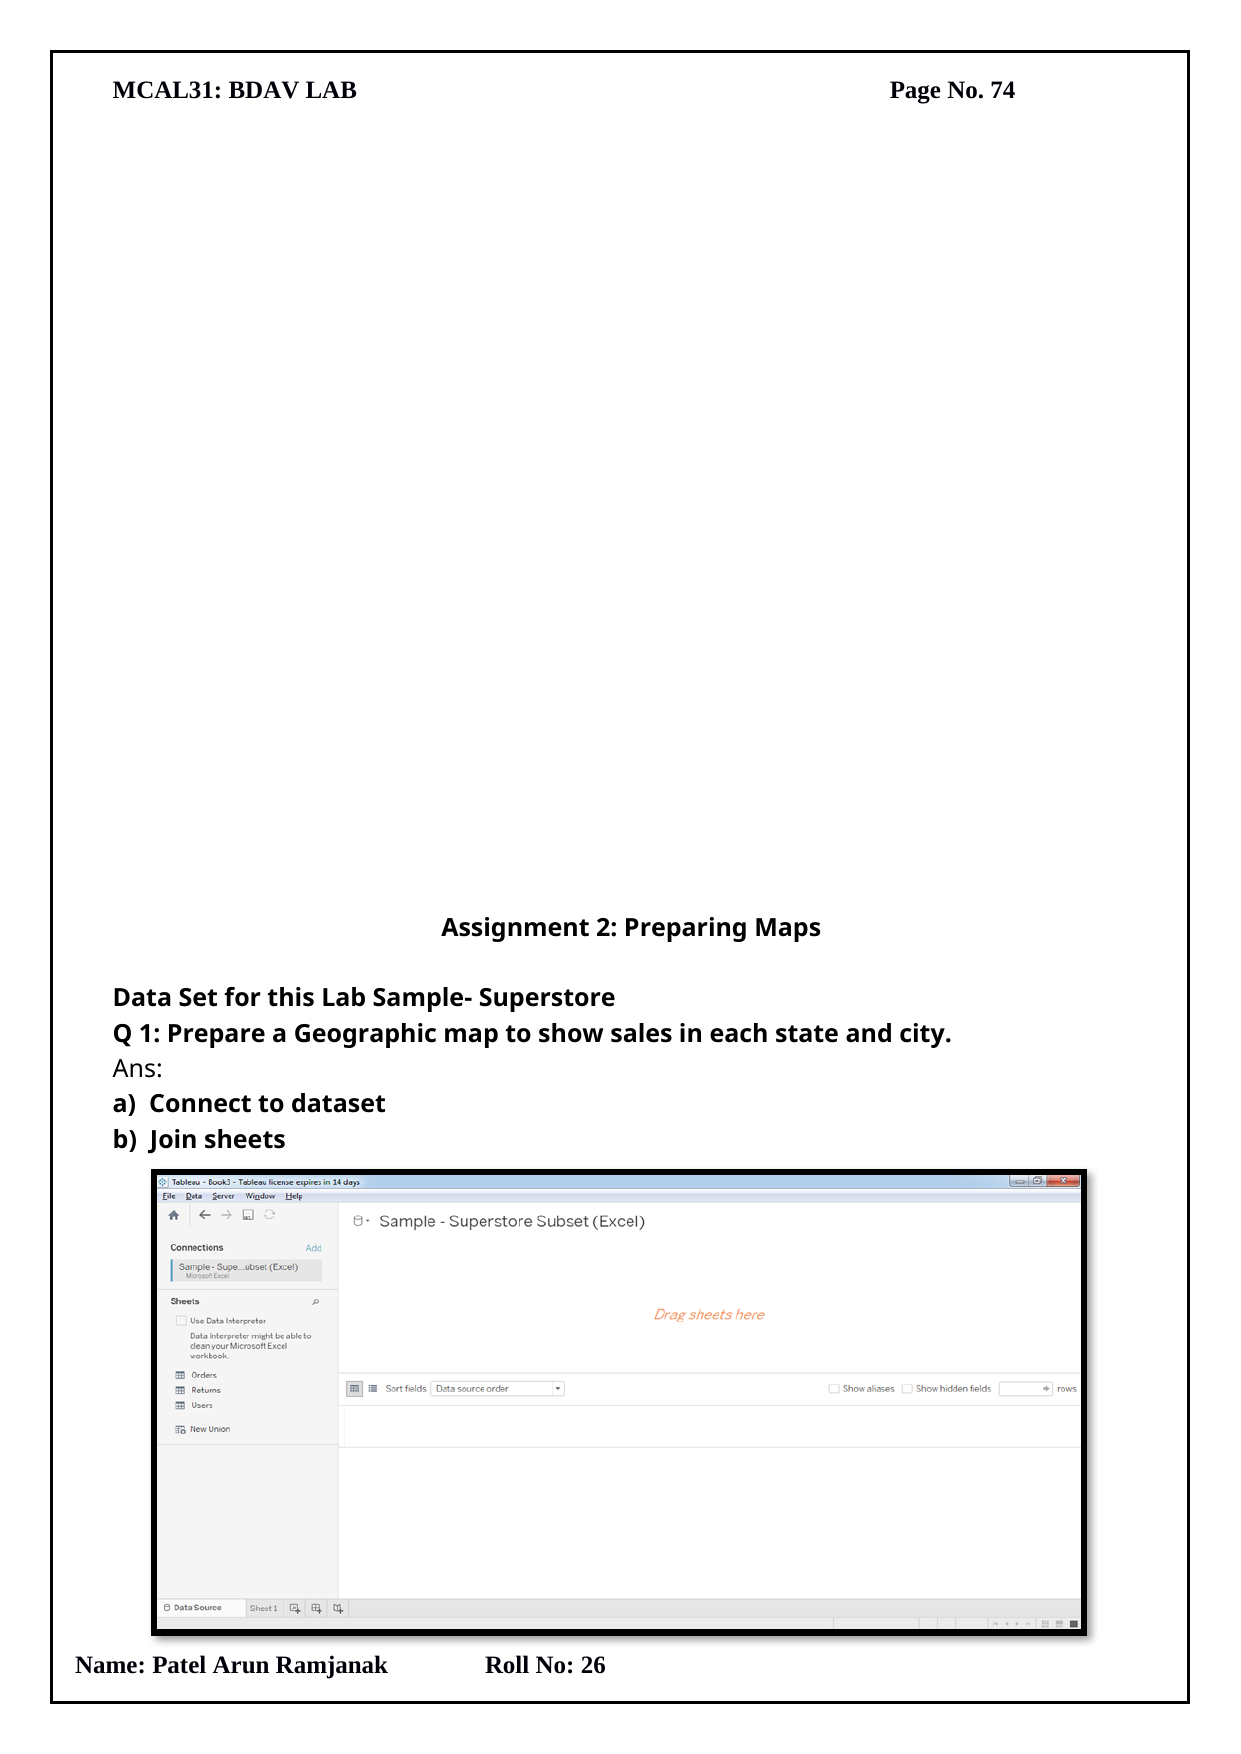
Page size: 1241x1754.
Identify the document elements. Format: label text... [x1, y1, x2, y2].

text b) Join sheets [112, 1121, 1150, 1155]
text Assignment 2: Preparing Maps [112, 909, 1150, 943]
text Q 1: Prepare a Geographic map to show sales in each state and city. [112, 1015, 1150, 1049]
text Data Set for this Lab Sample- Superstore [112, 980, 1150, 1014]
picture [157, 1175, 1081, 1629]
text a) Connect to dataset [112, 1086, 1150, 1120]
text Ans: [112, 1051, 1150, 1085]
